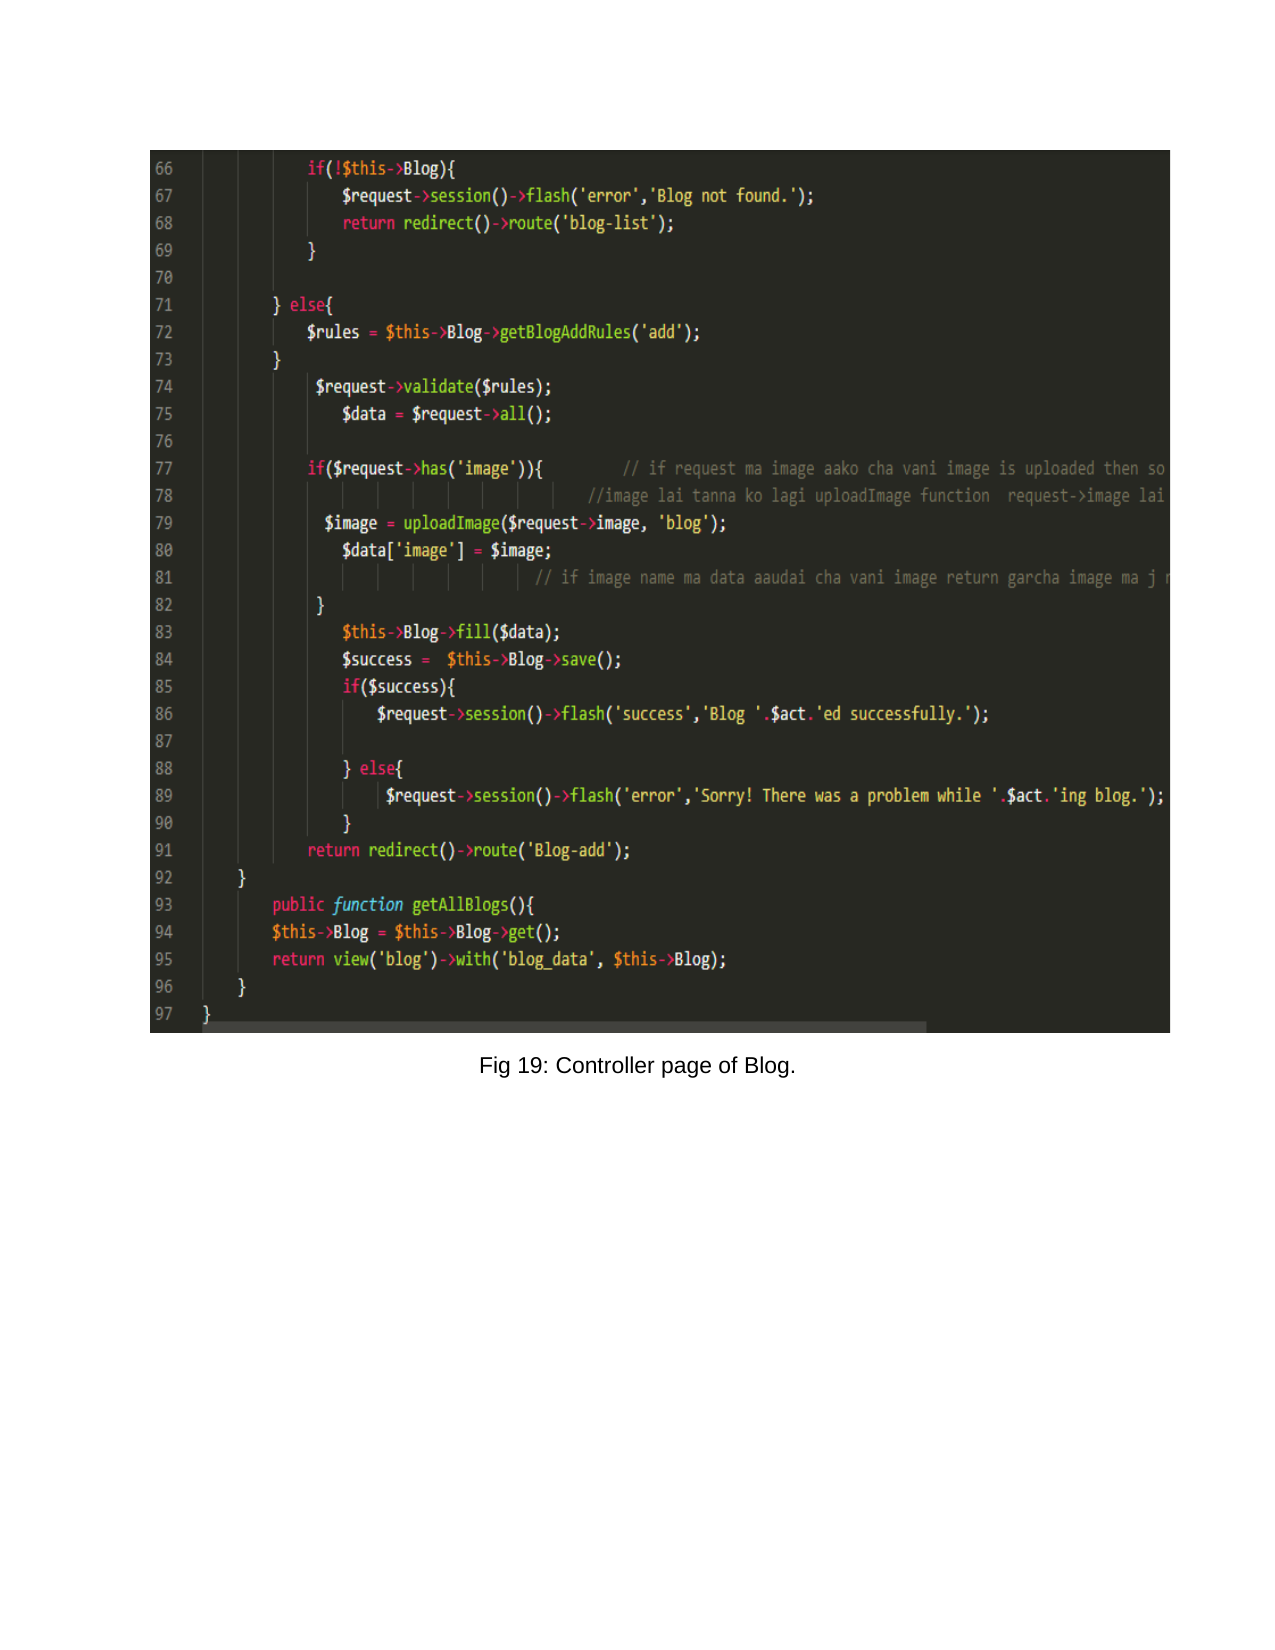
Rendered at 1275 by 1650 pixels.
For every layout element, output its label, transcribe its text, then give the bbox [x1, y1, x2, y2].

picture [150, 150, 1171, 1033]
text Fig 19: Controller page of Blog. [150, 1052, 1125, 1078]
